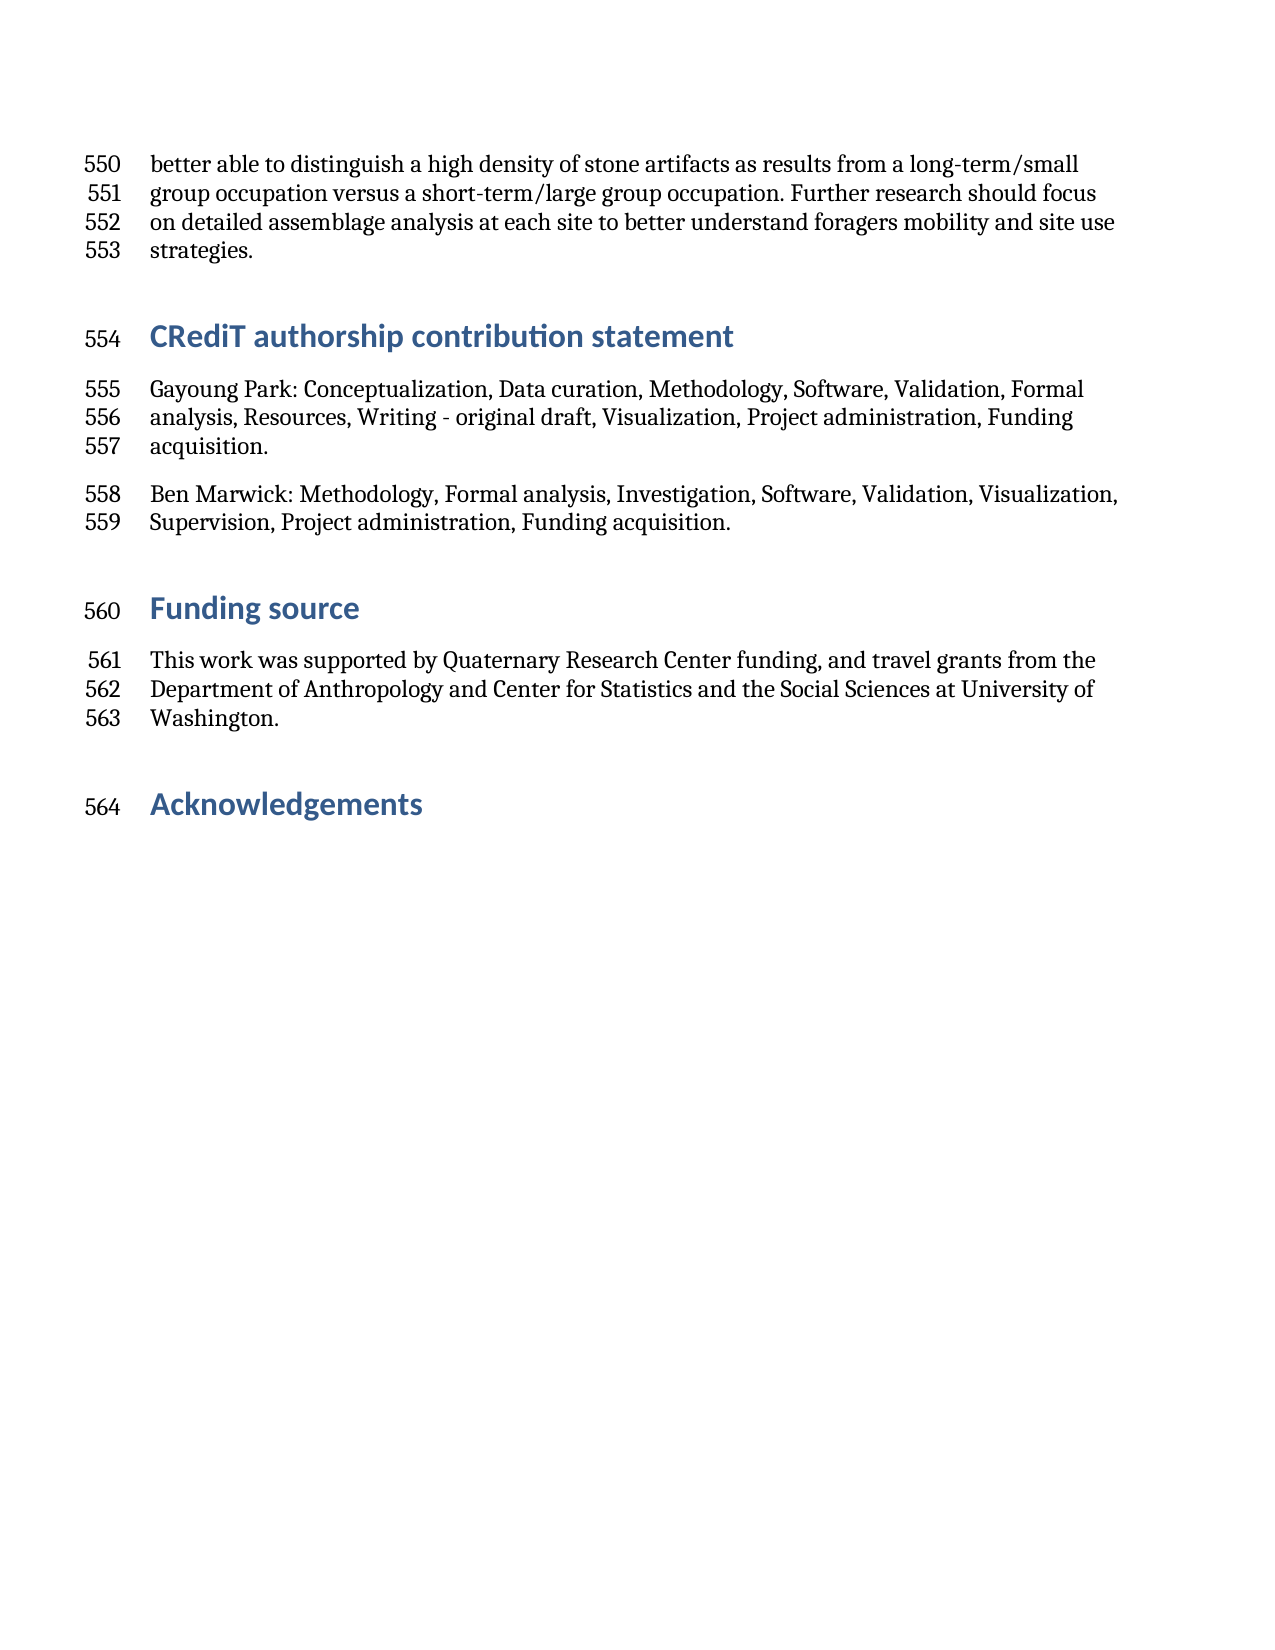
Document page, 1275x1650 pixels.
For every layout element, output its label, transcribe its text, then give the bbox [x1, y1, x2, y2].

text Gayoung Park: Conceptualization, Data curation, Methodology, Software, Validation, Formal analysis, Resources, Writing - original draft, Visualization, Project administration, Funding acquisition. [150, 374, 1125, 461]
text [150, 150, 1125, 265]
subtitle CRediT authorship contribution statement [150, 315, 1125, 356]
text Ben Marwick: Methodology, Formal analysis, Investigation, Software, Validation, Visualization, Supervision, Project administration, Funding acquisition. [150, 479, 1125, 537]
text This work was supported by Quaternary Research Center funding, and travel grants from the Department of Anthropology and Center for Statistics and the Social Sciences at University of Washington. [150, 646, 1125, 733]
subtitle Acknowledgements [150, 783, 1125, 823]
subtitle Funding source [150, 587, 1125, 628]
